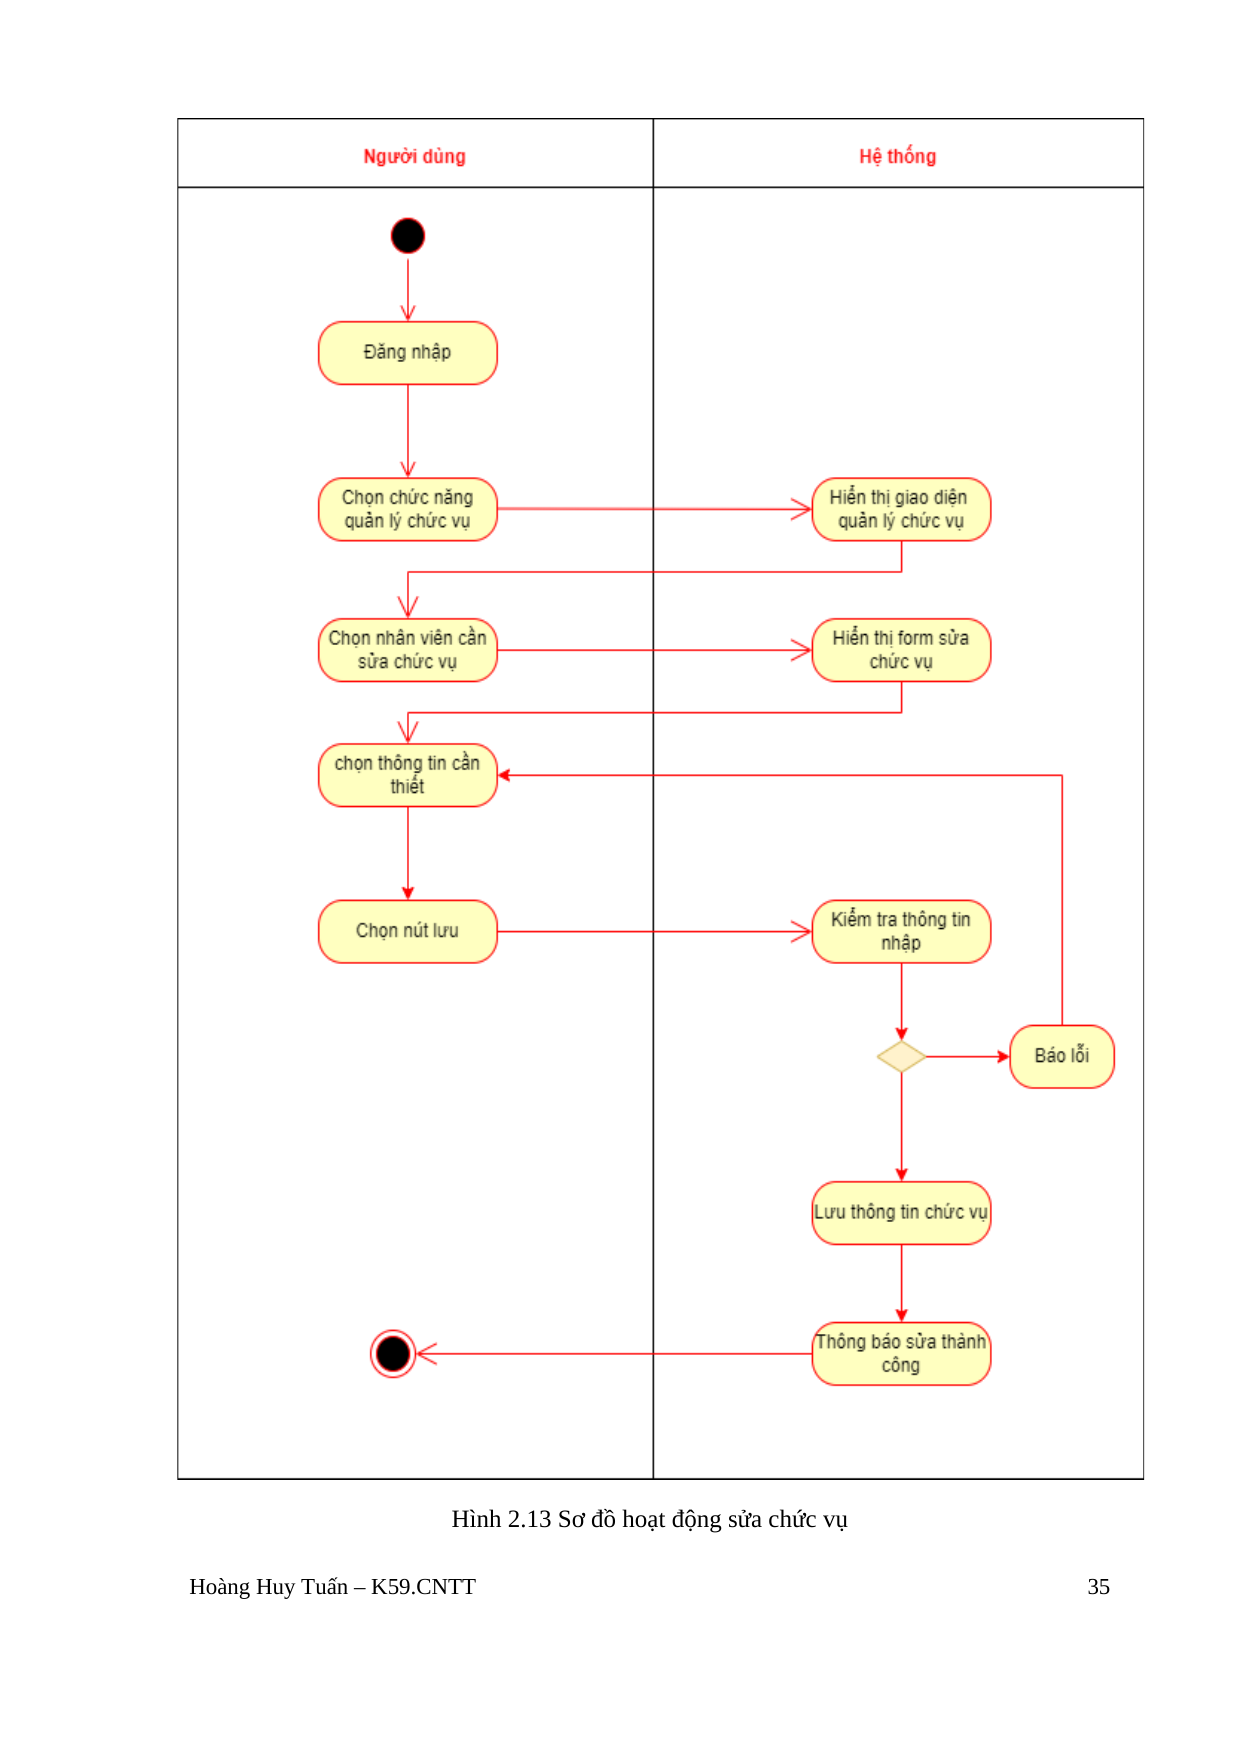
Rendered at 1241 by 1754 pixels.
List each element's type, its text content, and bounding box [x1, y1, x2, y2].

text Hình 2.13 Sơ đồ hoạt động sửa chức vụ [177, 1504, 1122, 1533]
picture [177, 118, 1145, 1480]
